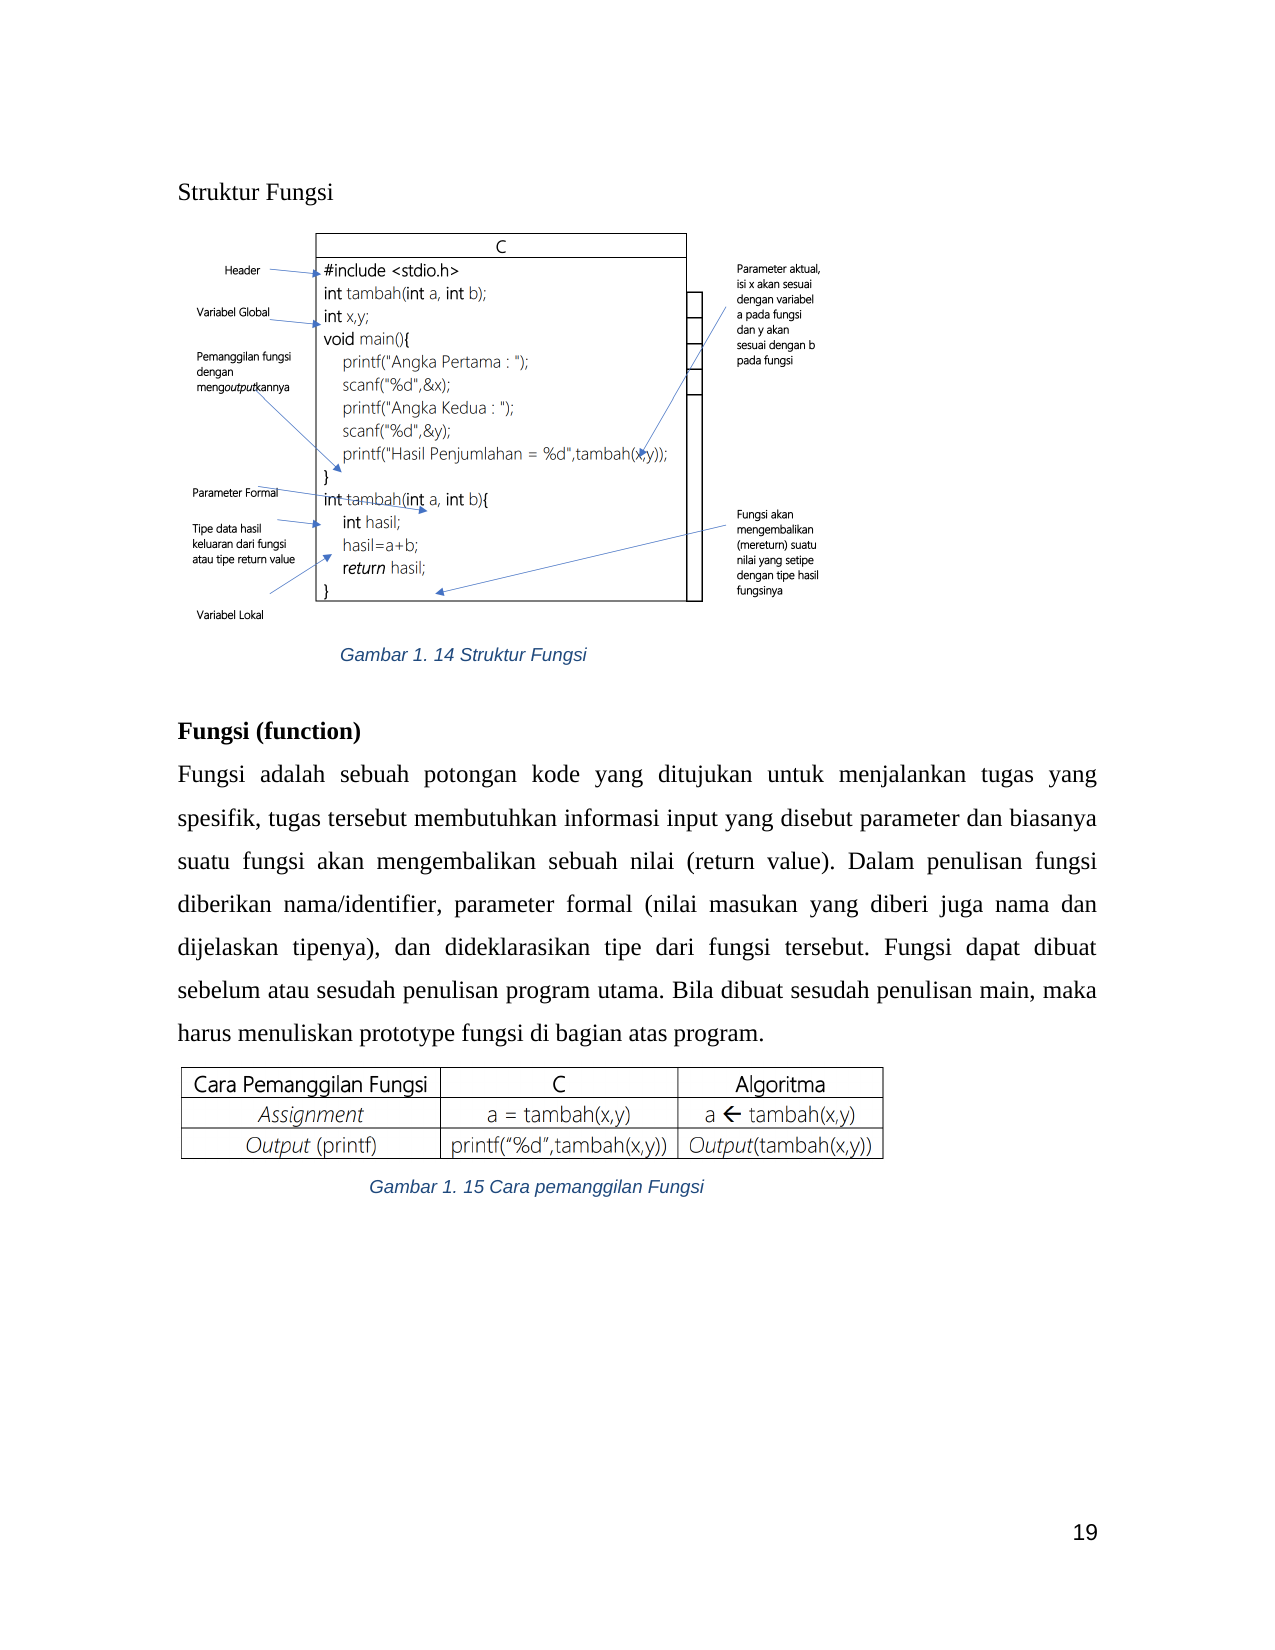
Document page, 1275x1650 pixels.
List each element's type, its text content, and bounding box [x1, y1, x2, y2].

text Gambar 1. 14 Struktur Fungsi [340, 644, 1098, 665]
text Fungsi (function) [177, 716, 1098, 745]
text Struktur Fungsi [177, 177, 1098, 206]
picture [177, 1061, 886, 1163]
picture [177, 220, 834, 631]
text Gambar 1. 15 Cara pemanggilan Fungsi [369, 1176, 1098, 1198]
text Fungsi adalah sebuah potongan kode yang ditujukan untuk menjalankan tugas yang spesifik, tugas tersebut membutuhkan informasi input yang disebut parameter dan biasanya suatu fungsi akan mengembalikan sebuah nilai (return value). Dalam penulisan fungsi diberikan nama/identifier, parameter formal (nilai masukan yang diberi juga nama dan dijelaskan tipenya), dan dideklarasikan tipe dari fungsi tersebut. Fungsi dapat dibuat sebelum atau sesudah penulisan program utama. Bila dibuat sesudah penulisan main, maka harus menuliskan prototype fungsi di bagian atas program. [177, 759, 1098, 1047]
